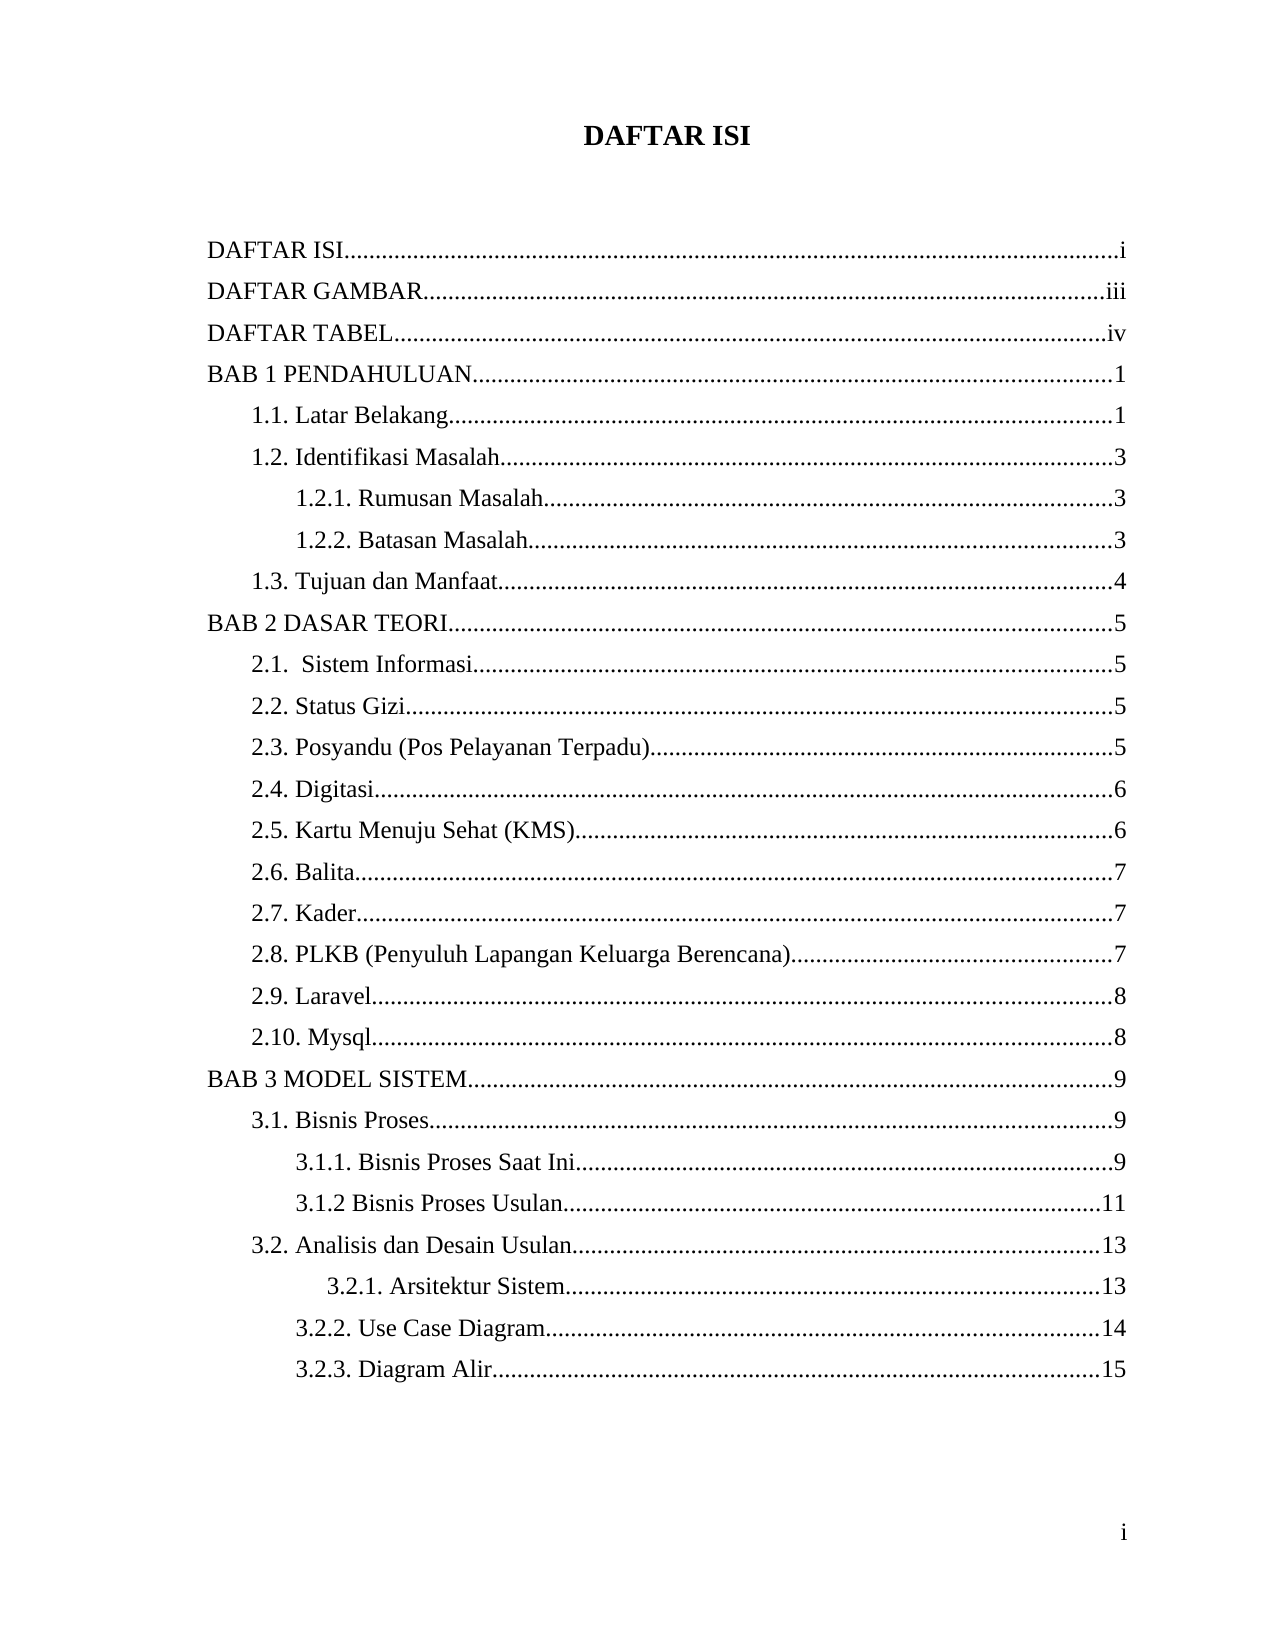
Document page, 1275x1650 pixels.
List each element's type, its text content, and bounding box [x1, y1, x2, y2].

subtitle DAFTAR ISI [207, 118, 1127, 152]
